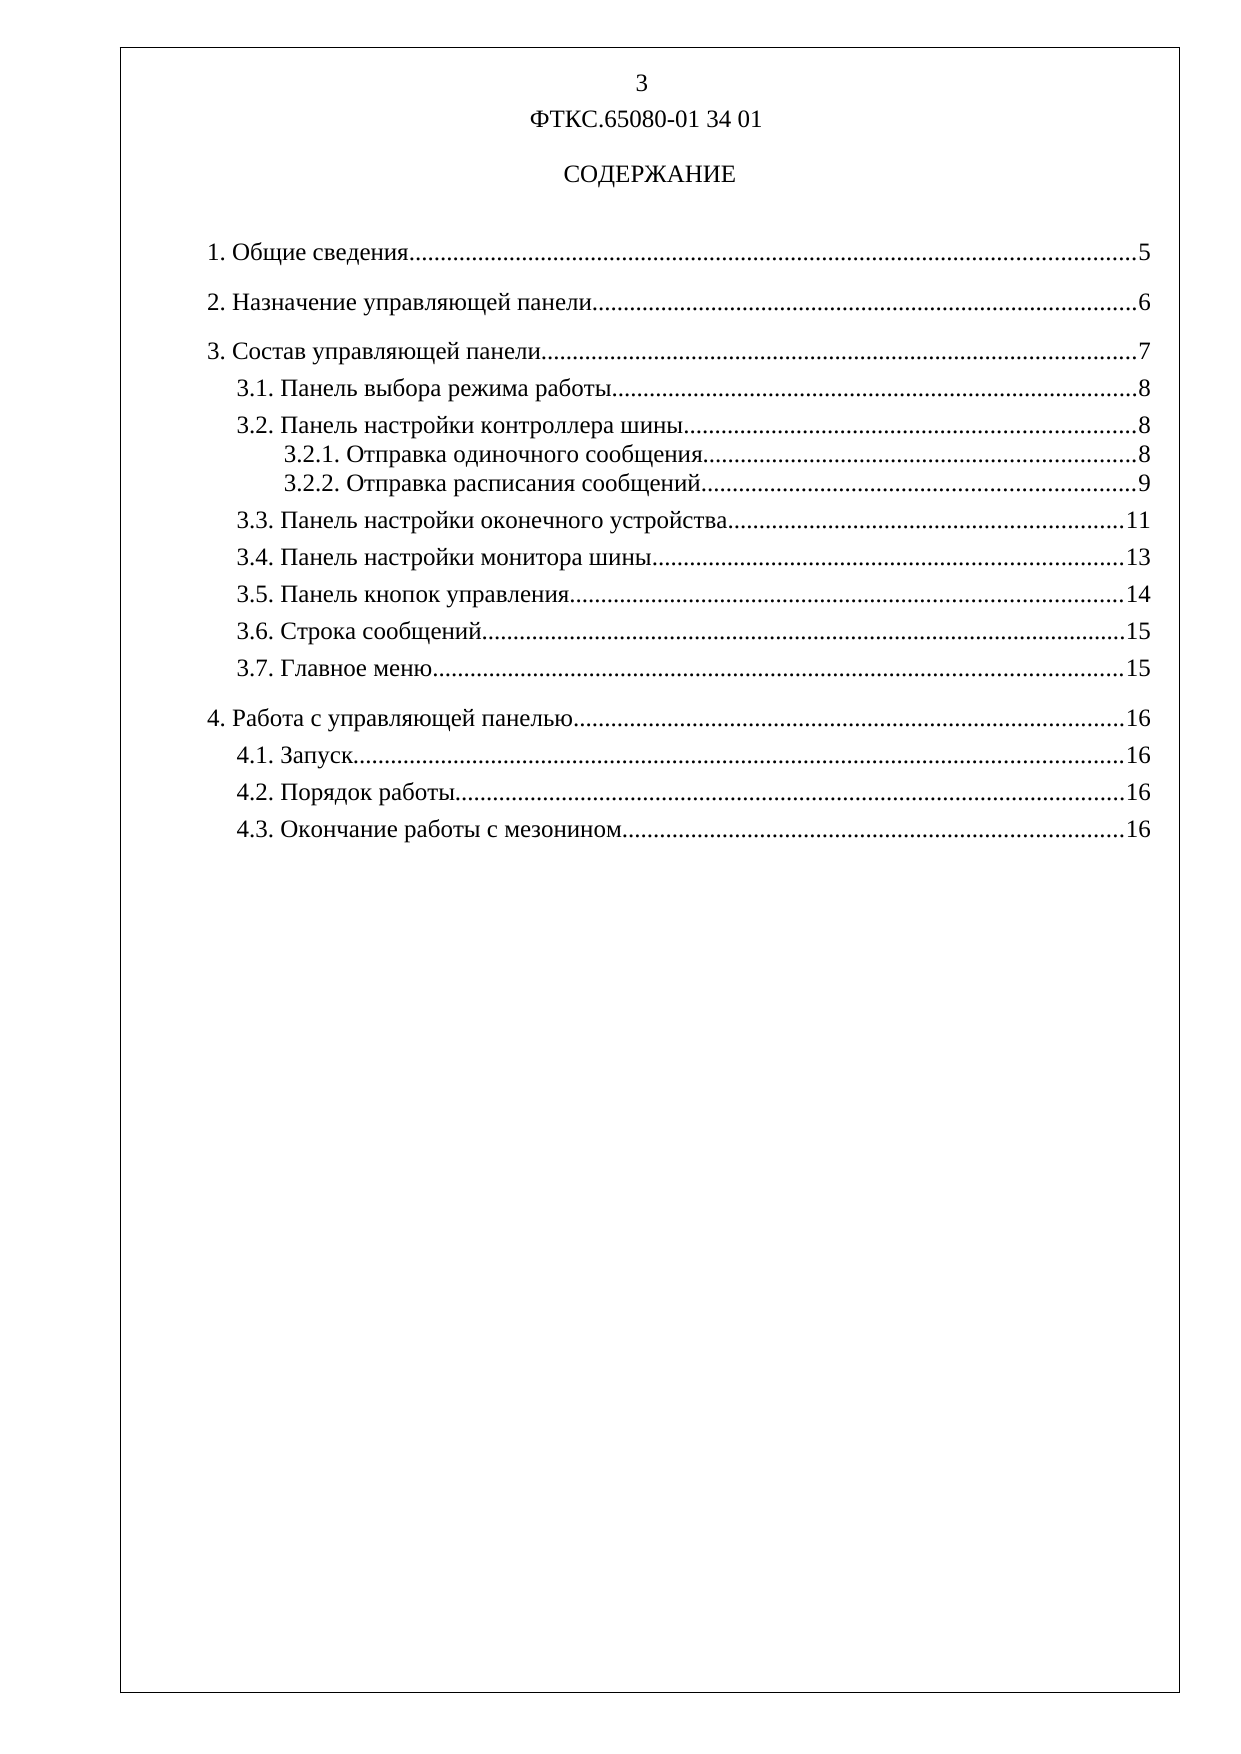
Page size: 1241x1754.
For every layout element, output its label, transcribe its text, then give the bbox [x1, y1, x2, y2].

text 4. Работа с управляющей панелью 16 [148, 703, 1152, 732]
text 3.2.1. Отправка одиночного сообщения 8 [283, 439, 1152, 468]
text 4.2. Порядок работы 16 [236, 777, 1152, 806]
text 3.2.2. Отправка расписания сообщений 9 [283, 468, 1152, 497]
text 3.4. Панель настройки монитора шины 13 [236, 542, 1152, 571]
text 3. Состав управляющей панели 7 [148, 336, 1152, 365]
text 4.1. Запуск 16 [236, 740, 1152, 769]
text 3.2. Панель настройки контроллера шины 8 [236, 411, 1152, 439]
text 3.1. Панель выбора режима работы 8 [236, 373, 1152, 402]
text 3.3. Панель настройки оконечного устройства 11 [236, 505, 1152, 534]
text 3.7. Главное меню 15 [236, 653, 1152, 682]
text 2. Назначение управляющей панели 6 [148, 287, 1152, 316]
text 4.3. Окончание работы с мезонином 16 [236, 814, 1152, 843]
text 3.5. Панель кнопок управления 14 [236, 579, 1152, 608]
text 3.6. Строка сообщений 15 [236, 616, 1152, 645]
text 1. Общие сведения 5 [148, 237, 1152, 266]
text СОДЕРЖАНИЕ [148, 159, 1152, 188]
